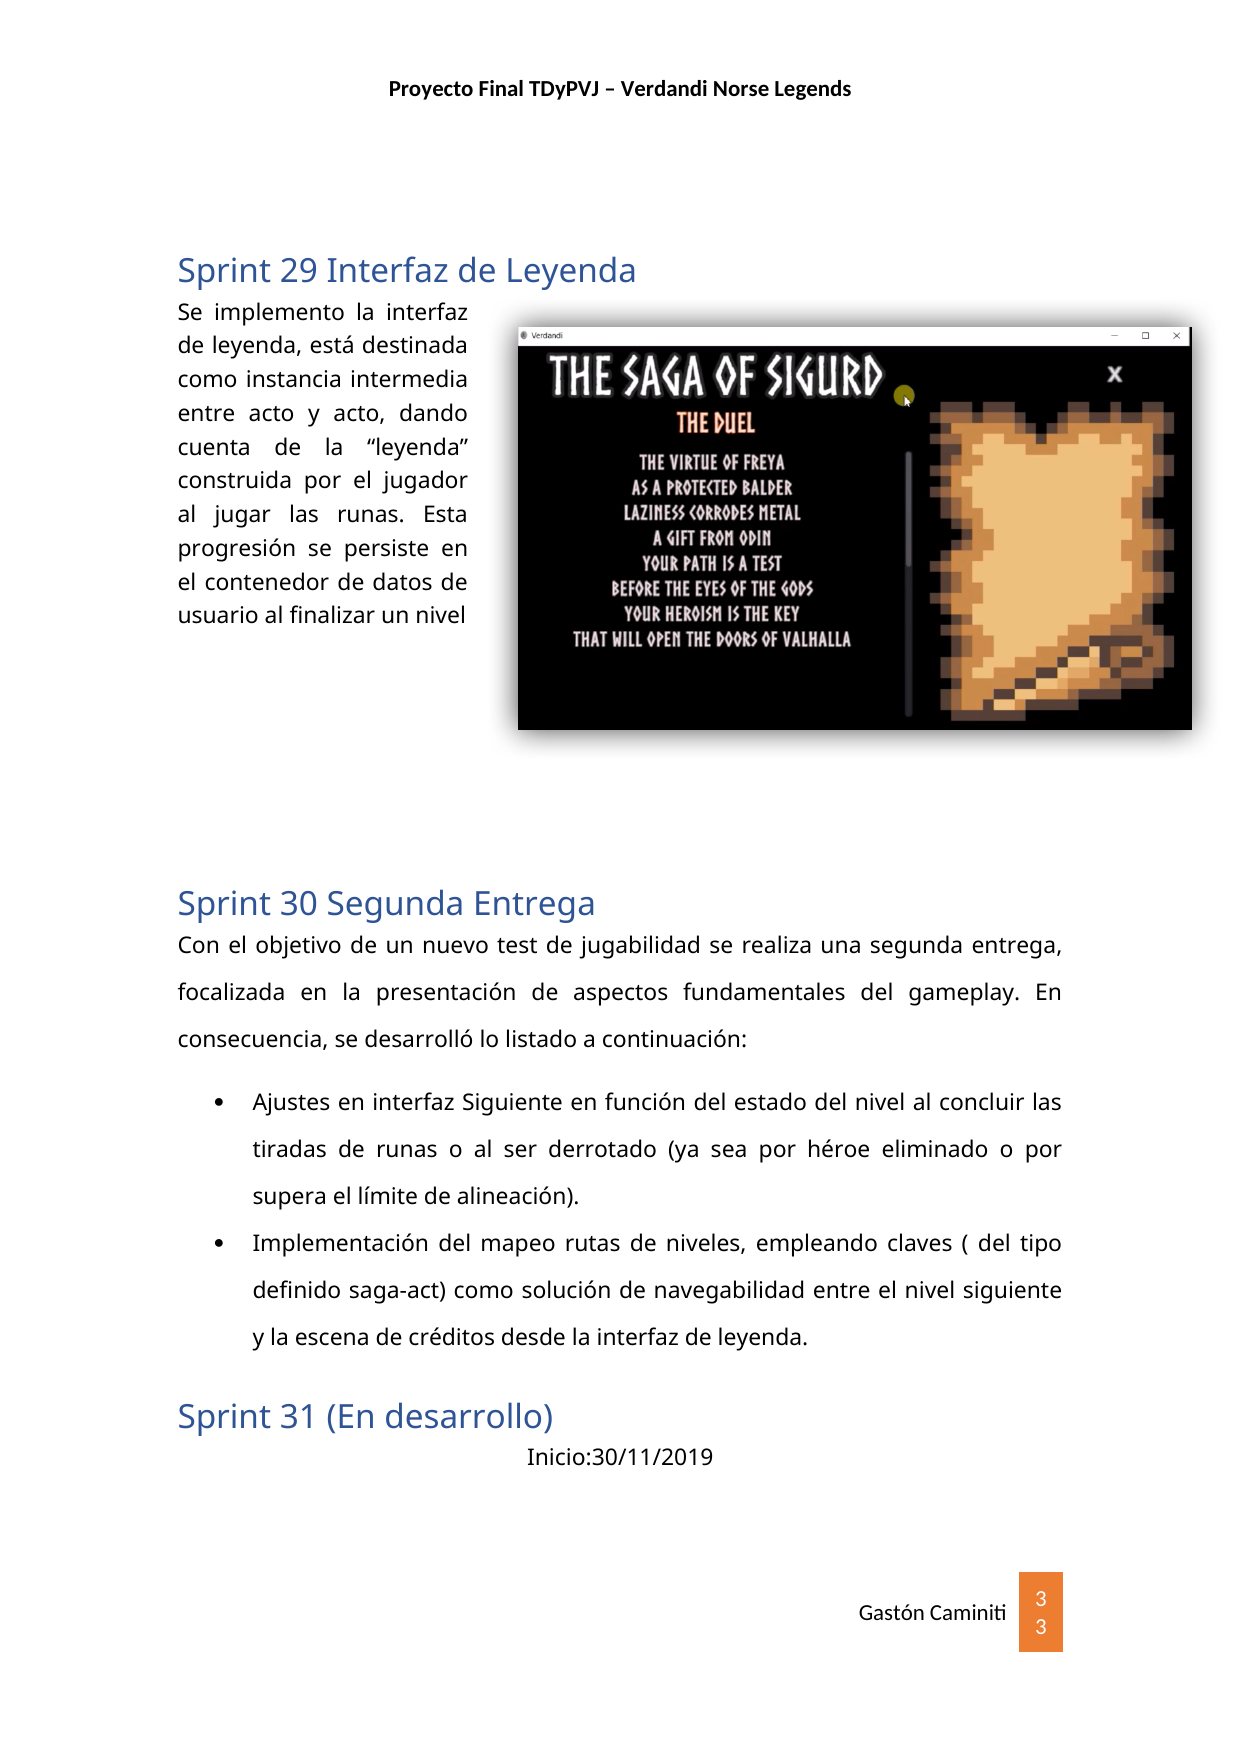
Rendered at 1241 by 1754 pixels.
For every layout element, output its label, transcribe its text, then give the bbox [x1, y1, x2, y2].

text Inicio:30/11/2019 [177, 1441, 1063, 1473]
text Con el objetivo de un nuevo test de jugabilidad se realiza una segunda entrega, focalizada en la presentación de aspectos fundamentales del gameplay. En consecuencia, se desarrolló lo listado a continuación: [177, 929, 1063, 1054]
subtitle Sprint 30 Segunda Entrega [177, 880, 1063, 925]
subtitle Sprint 29 Interfaz de Leyenda [177, 247, 1063, 292]
picture [518, 327, 1192, 730]
list Implementación del mapeo rutas de niveles, empleando claves ( del tipo definido saga-act) como solución de navegabilidad entre el nivel siguiente y la escena de créditos desde la interfaz de leyenda. [215, 1227, 1063, 1352]
subtitle Sprint 31 (En desarrollo) [177, 1392, 1063, 1438]
list Ajustes en interfaz Siguiente en función del estado del nivel al concluir las tiradas de runas o al ser derrotado (ya sea por héroe eliminado o por supera el límite de alineación). [215, 1086, 1063, 1211]
text Se implemento la interfaz de leyenda, está destinada como instancia intermedia entre acto y acto, dando cuenta de la “leyenda” construida por el jugador al jugar las runas. Esta progresión se persiste en el contenedor de datos de usuario al finalizar un nivel [177, 296, 1063, 631]
